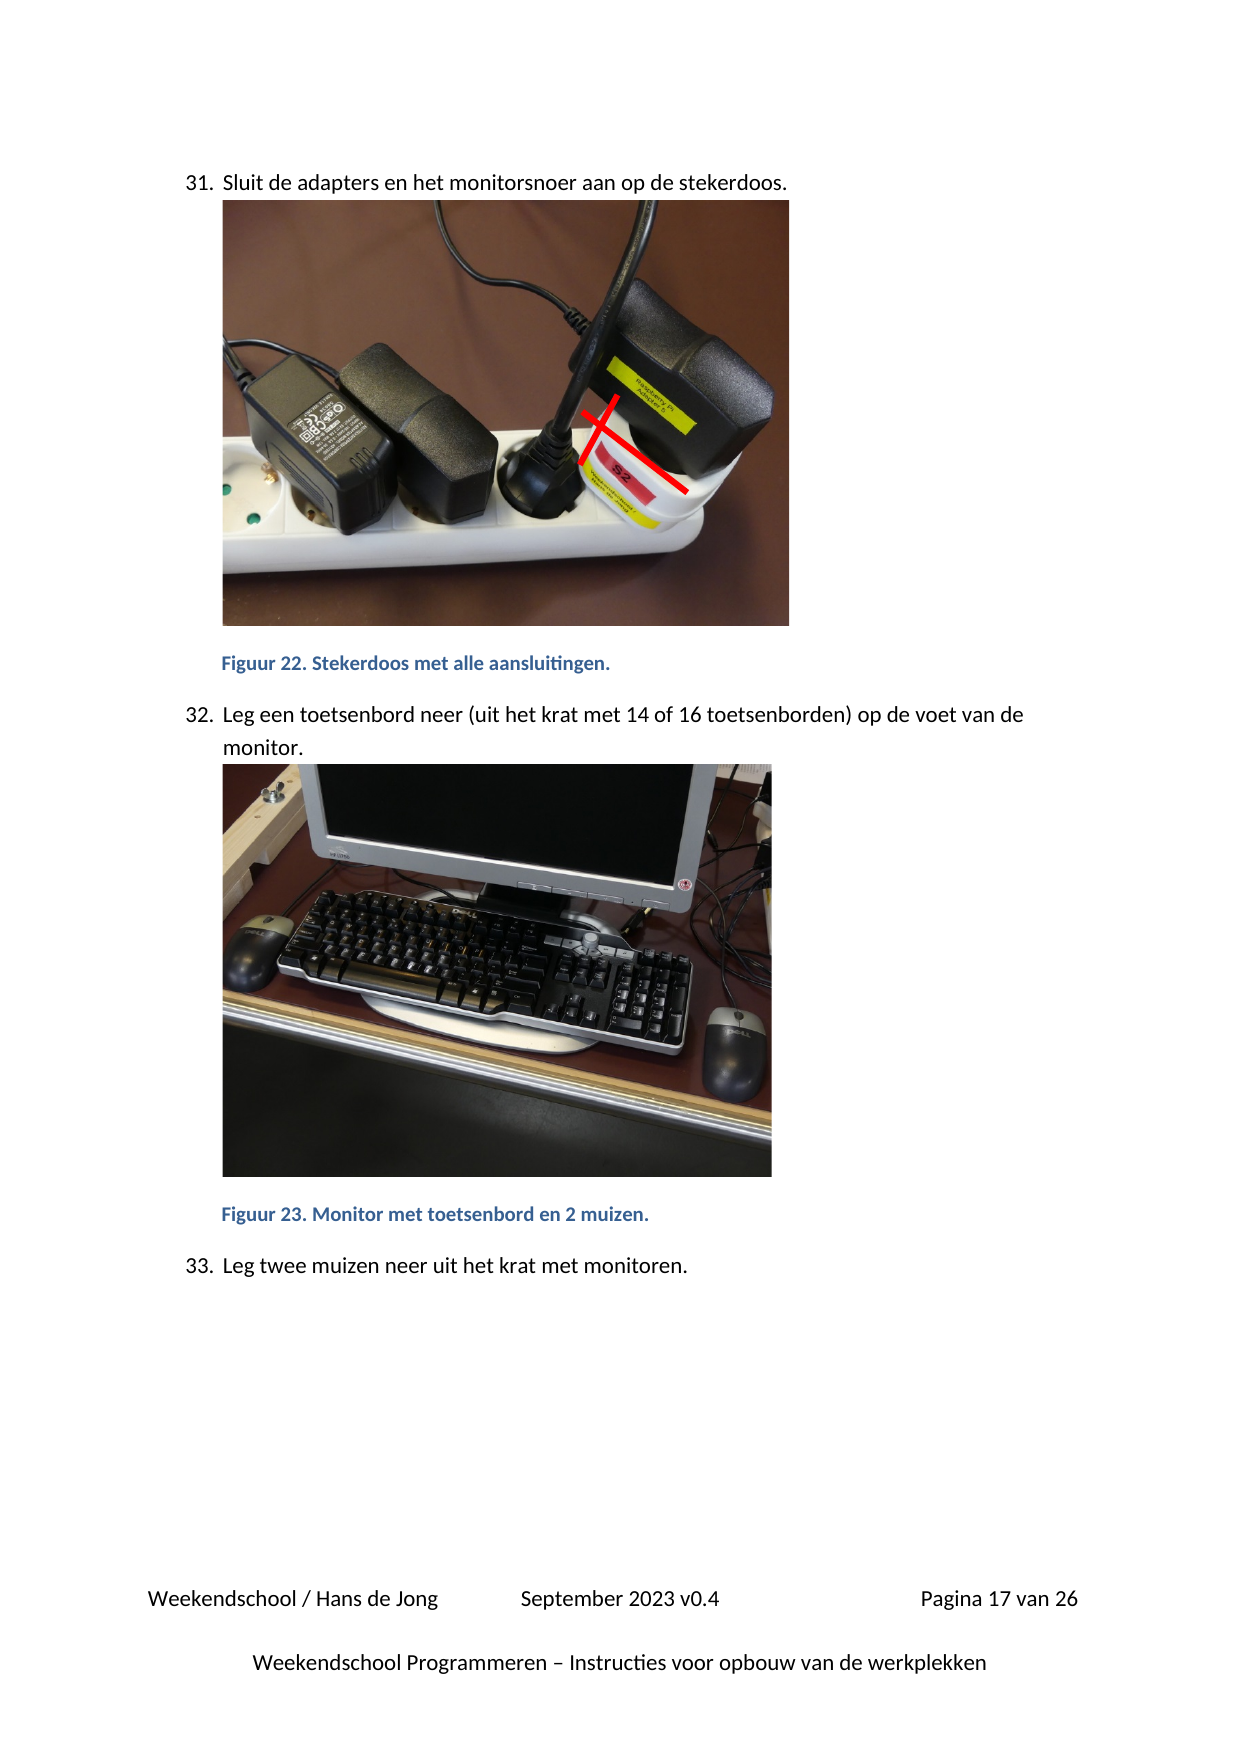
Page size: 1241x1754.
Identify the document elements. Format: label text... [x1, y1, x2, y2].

picture [222, 764, 772, 1177]
picture [222, 200, 790, 626]
list Leg twee muizen neer uit het krat met monitoren. [185, 1251, 1093, 1312]
